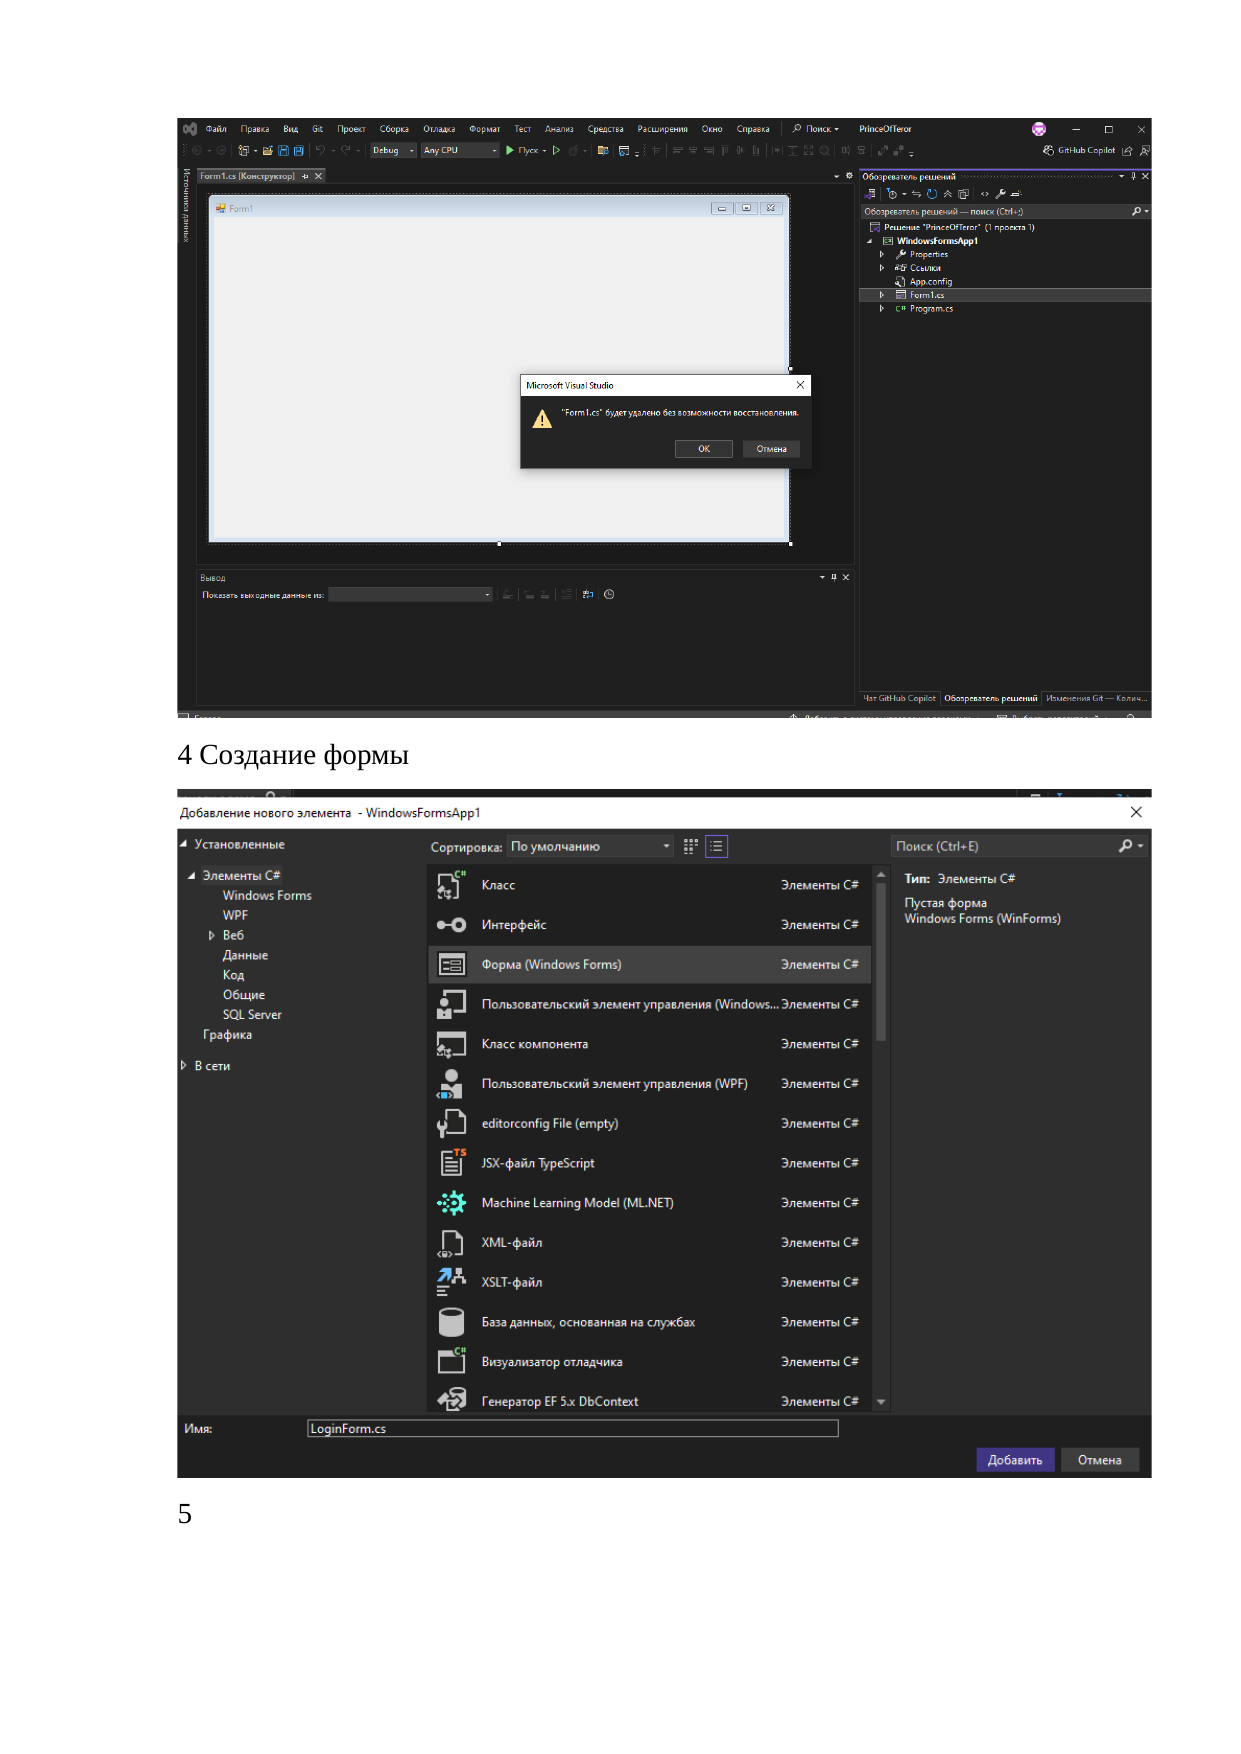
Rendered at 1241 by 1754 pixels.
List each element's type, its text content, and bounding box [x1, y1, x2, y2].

text 4 Создание формы [177, 737, 1152, 770]
picture [177, 789, 1152, 1478]
text 5 [177, 1496, 1152, 1529]
picture [177, 118, 1152, 718]
